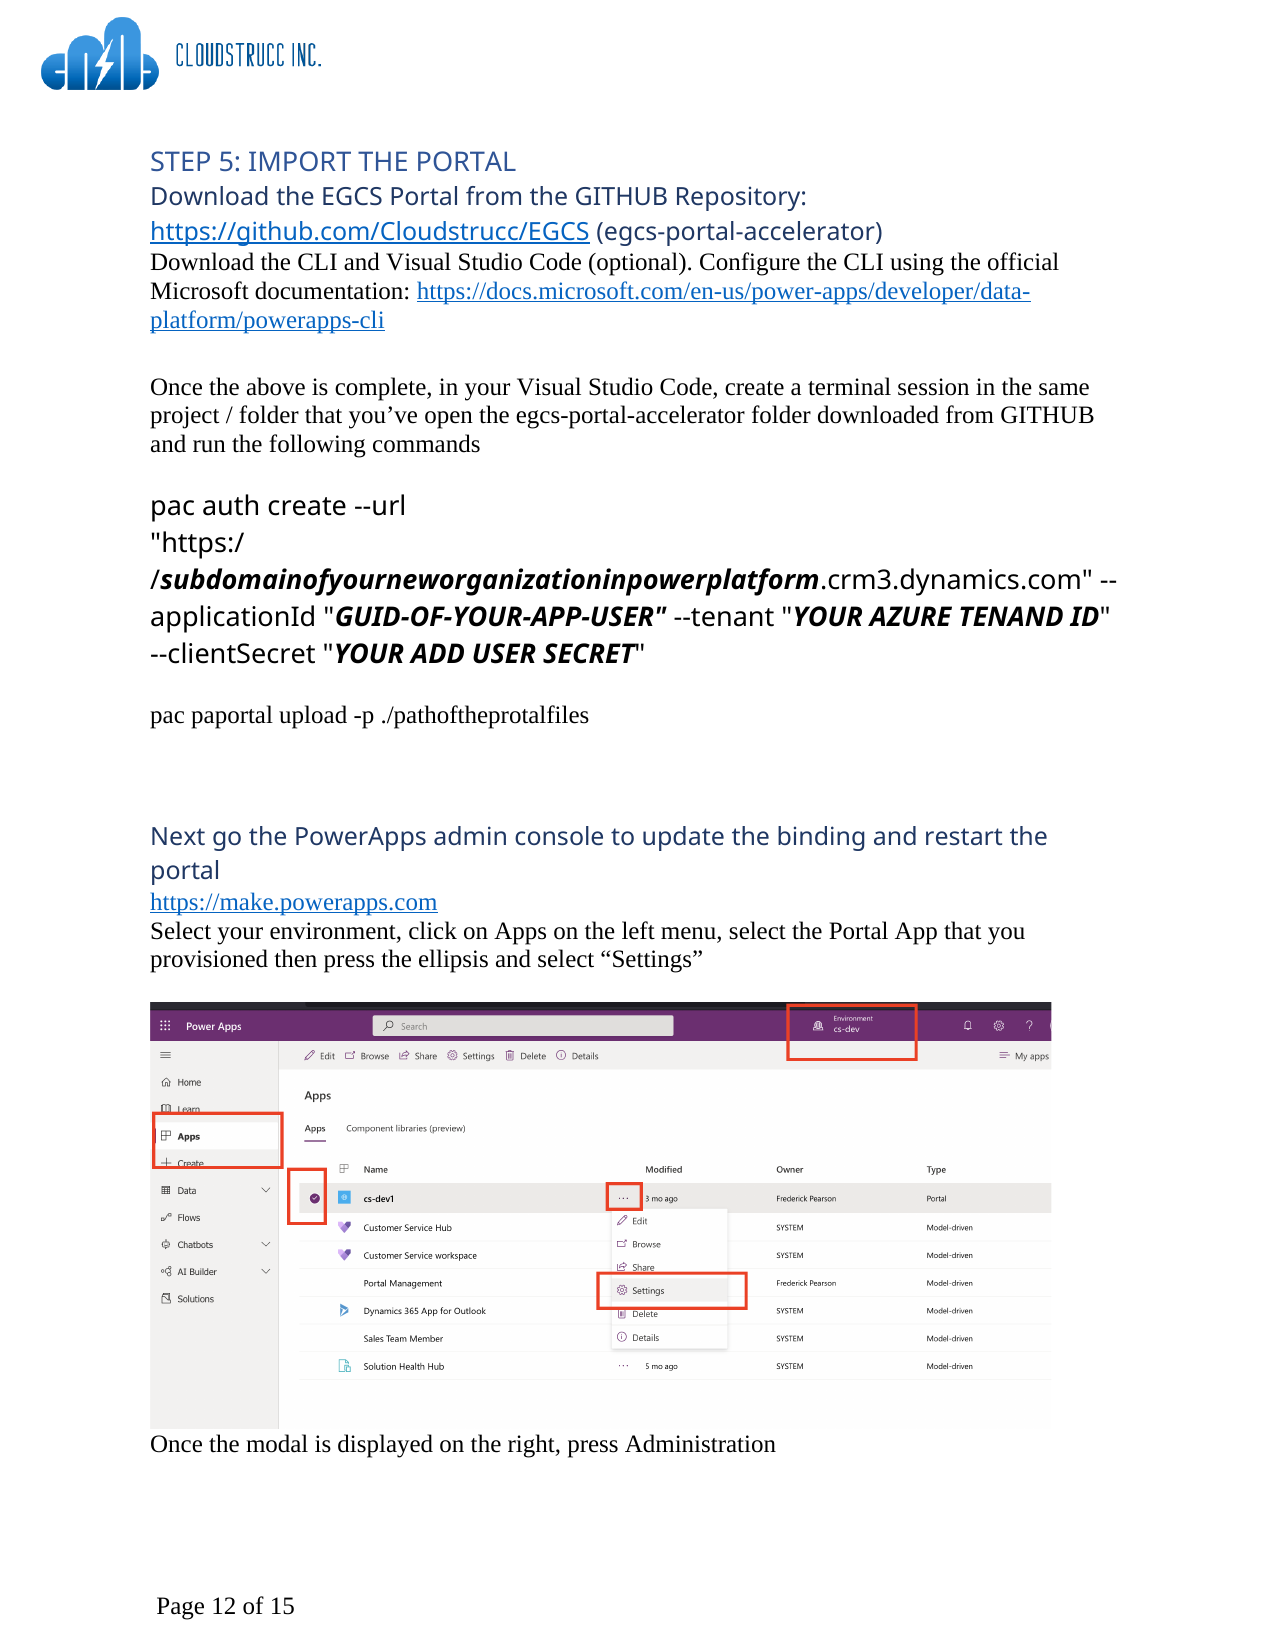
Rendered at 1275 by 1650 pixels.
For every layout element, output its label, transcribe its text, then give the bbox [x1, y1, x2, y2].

text Once the modal is displayed on the right, press Administration [150, 1429, 1125, 1457]
subtitle Next go the PowerApps admin console to update the binding and restart the portal [150, 819, 1125, 887]
text Download the EGCS Portal from the GITHUB Repository: https://github.com/Cloudstrucc/EGCS (egcs-portal-accelerator) [150, 179, 1125, 247]
picture [0, 0, 359, 108]
picture [150, 1002, 1052, 1429]
text pac paportal upload -p ./pathoftheprotalfiles [150, 700, 1125, 728]
text Download the CLI and Visual Studio Code (optional). Configure the CLI using the official Microsoft documentation: https://docs.microsoft.com/en-us/power-apps/developer/data-platform/powerapps-cli [150, 247, 1125, 333]
text https://make.powerapps.com [150, 887, 1125, 916]
text pac auth create --url "https://subdomainofyourneworganizationinpowerplatform.crm3.dynamics.com" --applicationId "GUID-OF-YOUR-APP-USER" --tenant "YOUR AZURE TENAND ID" --clientSecret "YOUR ADD USER SECRET" [150, 487, 1125, 671]
text Select your environment, click on Apps on the left menu, select the Portal App that you provisioned then press the ellipsis and select “Settings” [150, 916, 1125, 973]
subtitle STEP 5: IMPORT THE PORTAL [150, 142, 1125, 179]
text Once the above is complete, in your Visual Studio Code, create a terminal session in the same project / folder that you’ve open the egcs-portal-accelerator folder downloaded from GITHUB and run the following commands [150, 372, 1125, 458]
